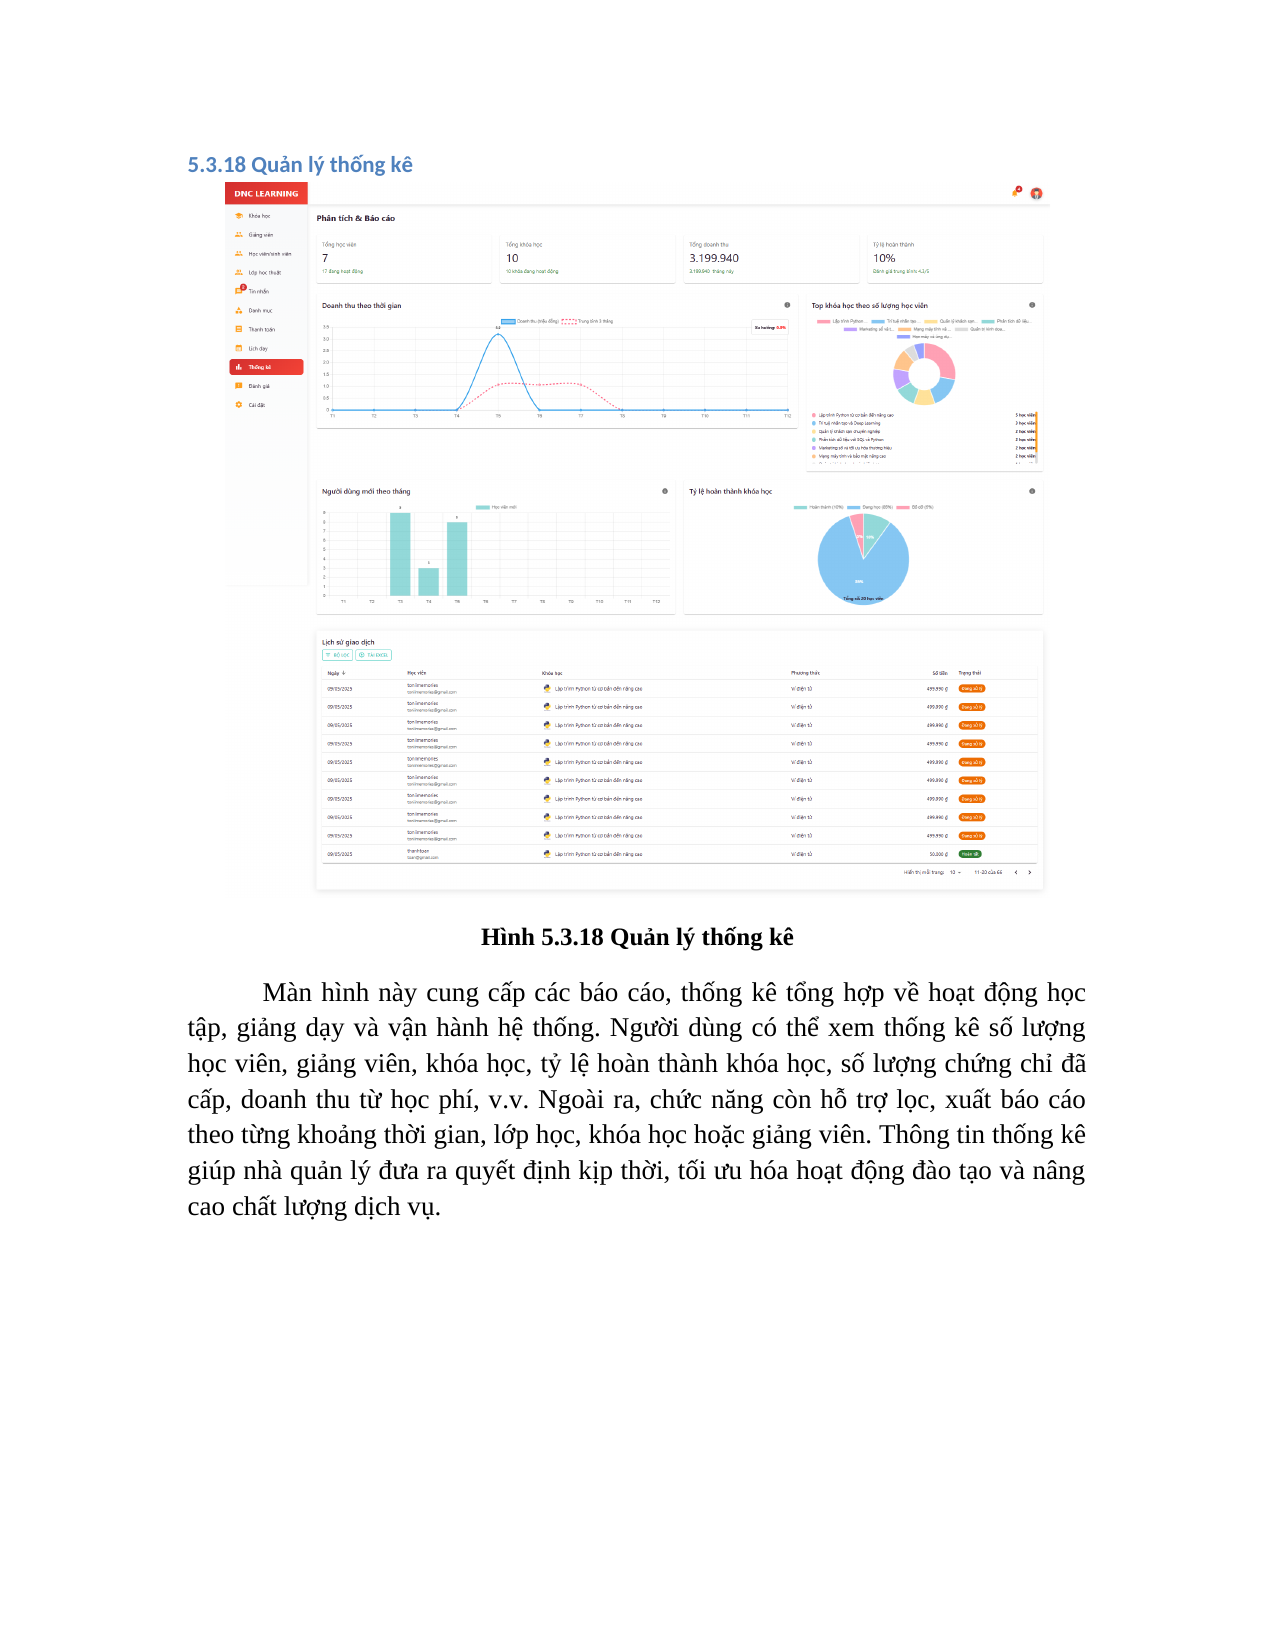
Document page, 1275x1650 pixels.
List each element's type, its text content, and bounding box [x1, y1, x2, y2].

picture [225, 182, 1050, 898]
text Màn hình này cung cấp các báo cáo, thống kê tổng hợp về hoạt động học tập, giảng dạy và vận hành hệ thống. Người dùng có thể xem thống kê số lượng học viên, giảng viên, khóa học, tỷ lệ hoàn thành khóa học, số lượng chứng chỉ đã cấp, doanh thu từ học phí, v.v. Ngoài ra, chức năng còn hỗ trợ lọc, xuất báo cáo theo từng khoảng thời gian, lớp học, khóa học hoặc giảng viên. Thông tin thống kê giúp nhà quản lý đưa ra quyết định kịp thời, tối ưu hóa hoạt động đào tạo và nâng cao chất lượng dịch vụ. [187, 976, 1087, 1221]
subtitle 5.3.18 Quản lý thống kê [187, 150, 1087, 178]
text Hình 5.3.18 Quản lý thống kê [187, 922, 1087, 951]
